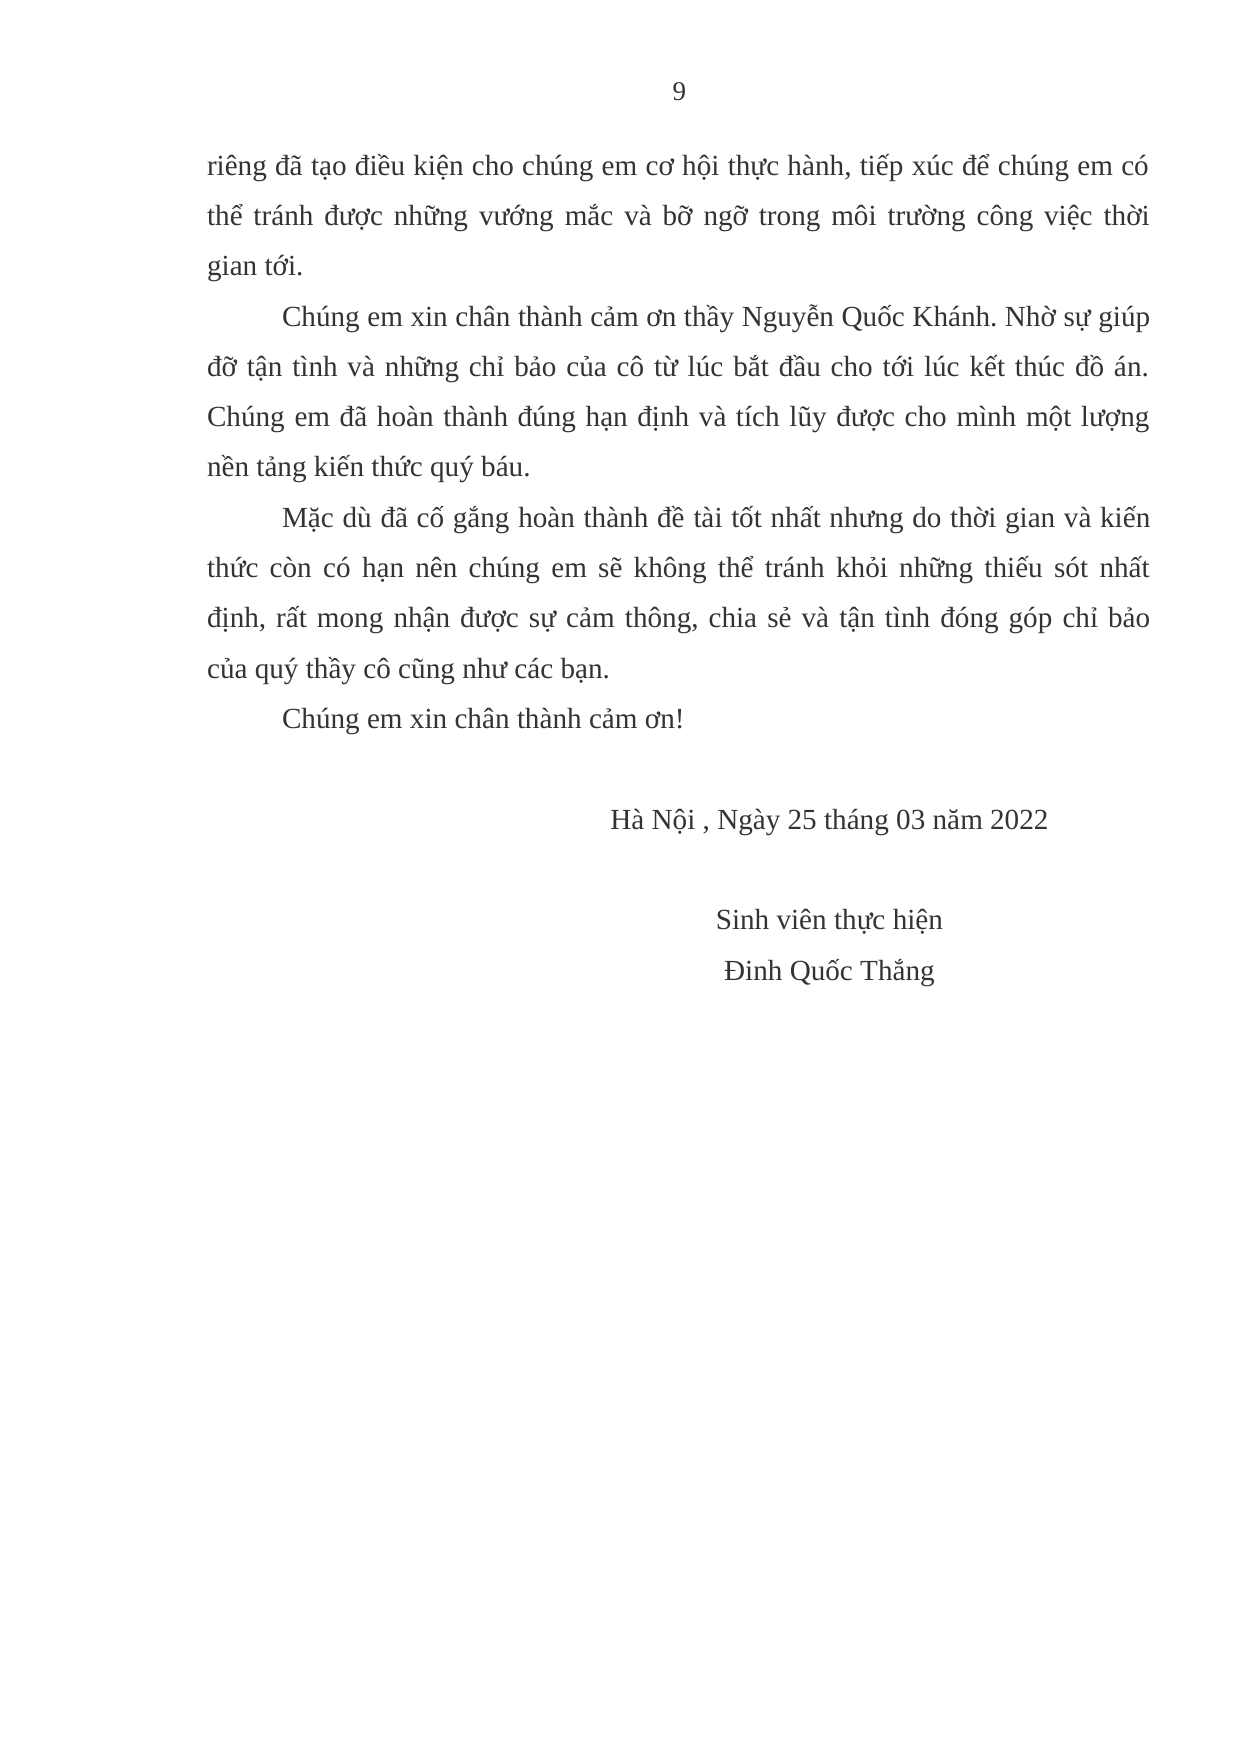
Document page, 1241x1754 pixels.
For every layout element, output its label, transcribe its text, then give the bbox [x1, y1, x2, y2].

text Sinh viên thực hiện [432, 902, 1152, 936]
text Chúng em xin chân thành cảm ơn thầy Nguyễn Quốc Khánh. Nhờ sự giúp đỡ tận tình và những chỉ bảo của cô từ lúc bắt đầu cho tới lúc kết thúc đồ án. Chúng em đã hoàn thành đúng hạn định và tích lũy được cho mình một lượng nền tảng kiến thức quý báu. [207, 299, 1152, 483]
text Mặc dù đã cố gắng hoàn thành đề tài tốt nhất nhưng do thời gian và kiến thức còn có hạn nên chúng em sẽ không thể tránh khỏi những thiếu sót nhất định, rất mong nhận được sự cảm thông, chia sẻ và tận tình đóng góp chỉ bảo của quý thầy cô cũng như các bạn. [207, 500, 1152, 684]
text Đinh Quốc Thắng [432, 953, 1152, 986]
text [207, 148, 1152, 282]
text Hà Nội , Ngày 25 tháng 03 năm 2022 [432, 802, 1152, 835]
text Chúng em xin chân thành cảm ơn! [207, 701, 1152, 735]
